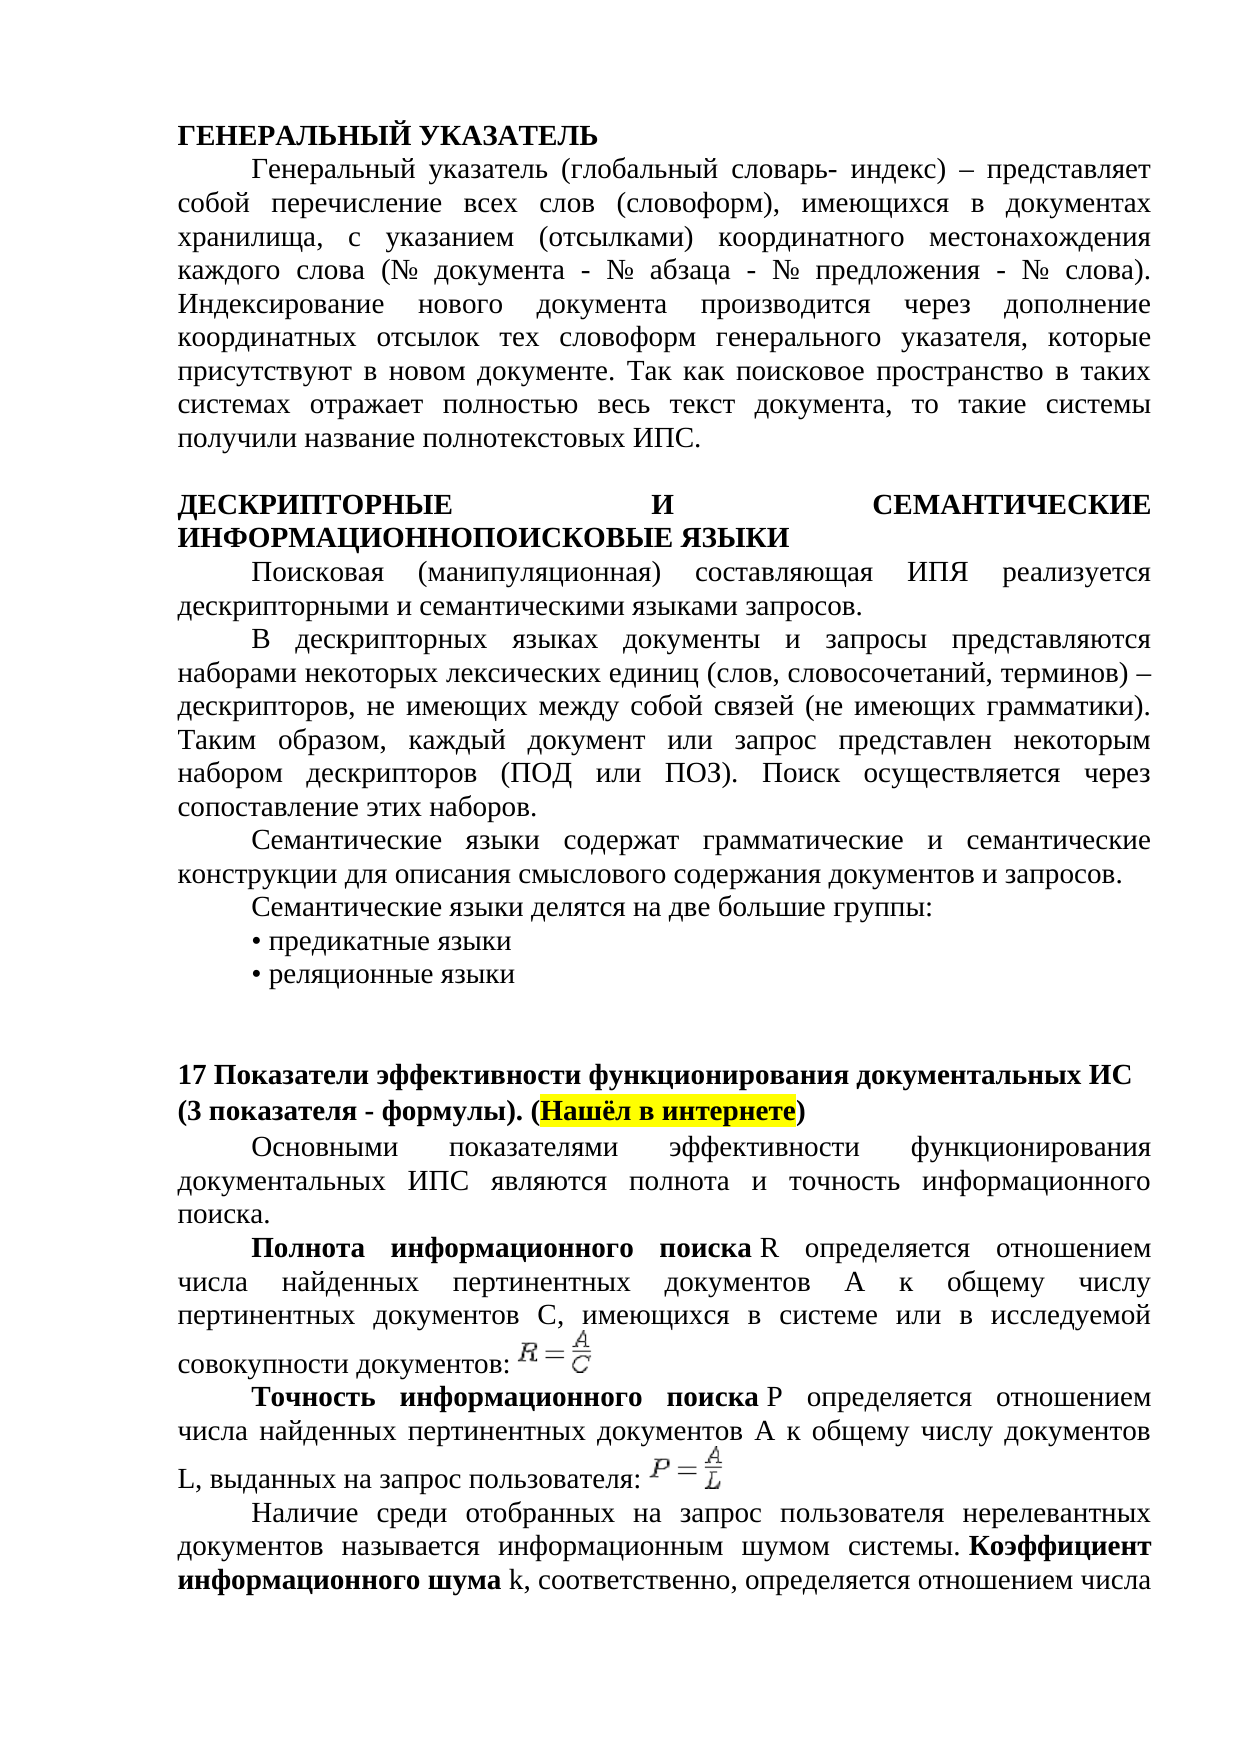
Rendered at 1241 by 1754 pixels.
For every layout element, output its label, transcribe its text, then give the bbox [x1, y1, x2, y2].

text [177, 1495, 1152, 1595]
text Точность информационного поиска Р определяется отношением числа найденных пертинентных документов А к общему числу документов L, выданных на запрос пользователя: [177, 1379, 1152, 1495]
picture [517, 1330, 593, 1373]
text • предикатные языки [177, 923, 1152, 957]
text Семантические языки содержат грамматические и семантические конструкции для описания смыслового содержания документов и запросов. [177, 822, 1152, 889]
picture [648, 1446, 724, 1489]
text • реляционные языки [177, 957, 1152, 990]
text В дескрипторных языках документы и запросы представляются наборами некоторых лексических единиц (слов, словосочетаний, терминов) – дескрипторов, не имеющих между собой связей (не имеющих грамматики). Таким образом, каждый документ или запрос представлен некоторым набором дескрипторов (ПОД или ПОЗ). Поиск осуществляется через сопоставление этих наборов. [177, 621, 1152, 822]
text Генеральный указатель (глобальный словарь- индекс) – представляет собой перечисление всех слов (словоформ), имеющихся в документах хранилища, с указанием (отсылками) координатного местонахождения каждого слова (№ документа - № абзаца - № предложения - № слова). Индексирование нового документа производится через дополнение координатных отсылок тех словоформ генерального указателя, которые присутствуют в новом документе. Так как поисковое пространство в таких системах отражает полностью весь текст документа, то такие системы получили название полнотекстовых ИПС. [177, 152, 1152, 453]
subtitle 17 Показатели эффективности функционирования документальных ИС (3 показателя - формулы). (Нашёл в интернете) [177, 1057, 1152, 1127]
text Поисковая (манипуляционная) составляющая ИПЯ реализуется дескрипторными и семантическими языками запросов. [177, 554, 1152, 621]
text ГЕНЕРАЛЬНЫЙ УКАЗАТЕЛЬ [177, 118, 1152, 152]
text Основными показателями эффективности функционирования документальных ИПС являются полнота и точность информационного поиска. [177, 1129, 1152, 1230]
text ДЕСКРИПТОРНЫЕ И СЕМАНТИЧЕСКИЕ ИНФОРМАЦИОННОПОИСКОВЫЕ ЯЗЫКИ [177, 487, 1152, 554]
text Полнота информационного поиска R определяется отношением числа найденных пертинентных документов А к общему числу пертинентных документов С, имеющихся в системе или в исследуемой совокупности документов: [177, 1230, 1152, 1379]
text Семантические языки делятся на две большие группы: [177, 889, 1152, 923]
